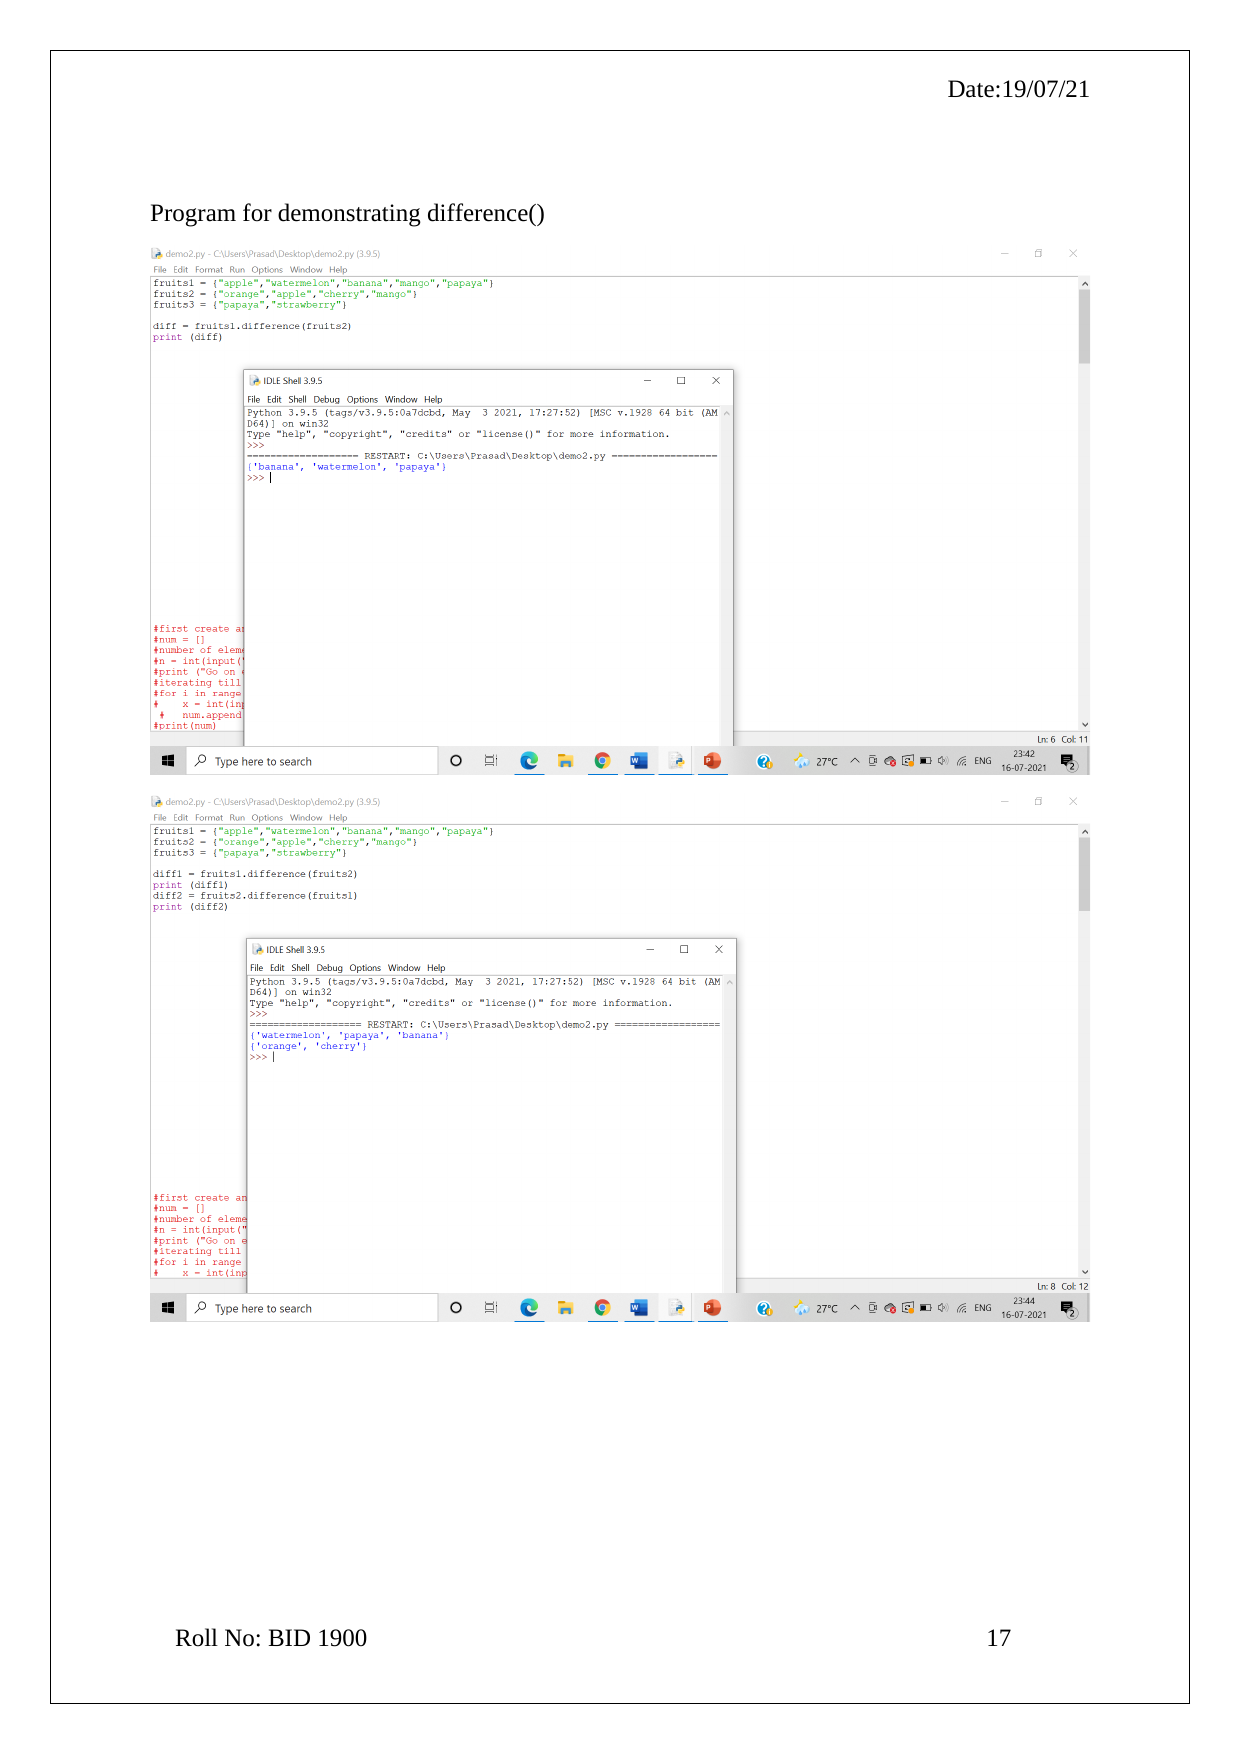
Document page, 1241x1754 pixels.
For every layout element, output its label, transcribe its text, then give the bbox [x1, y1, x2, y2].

picture [150, 793, 1091, 1322]
text Program for demonstrating difference() [150, 198, 1090, 226]
picture [150, 245, 1091, 775]
